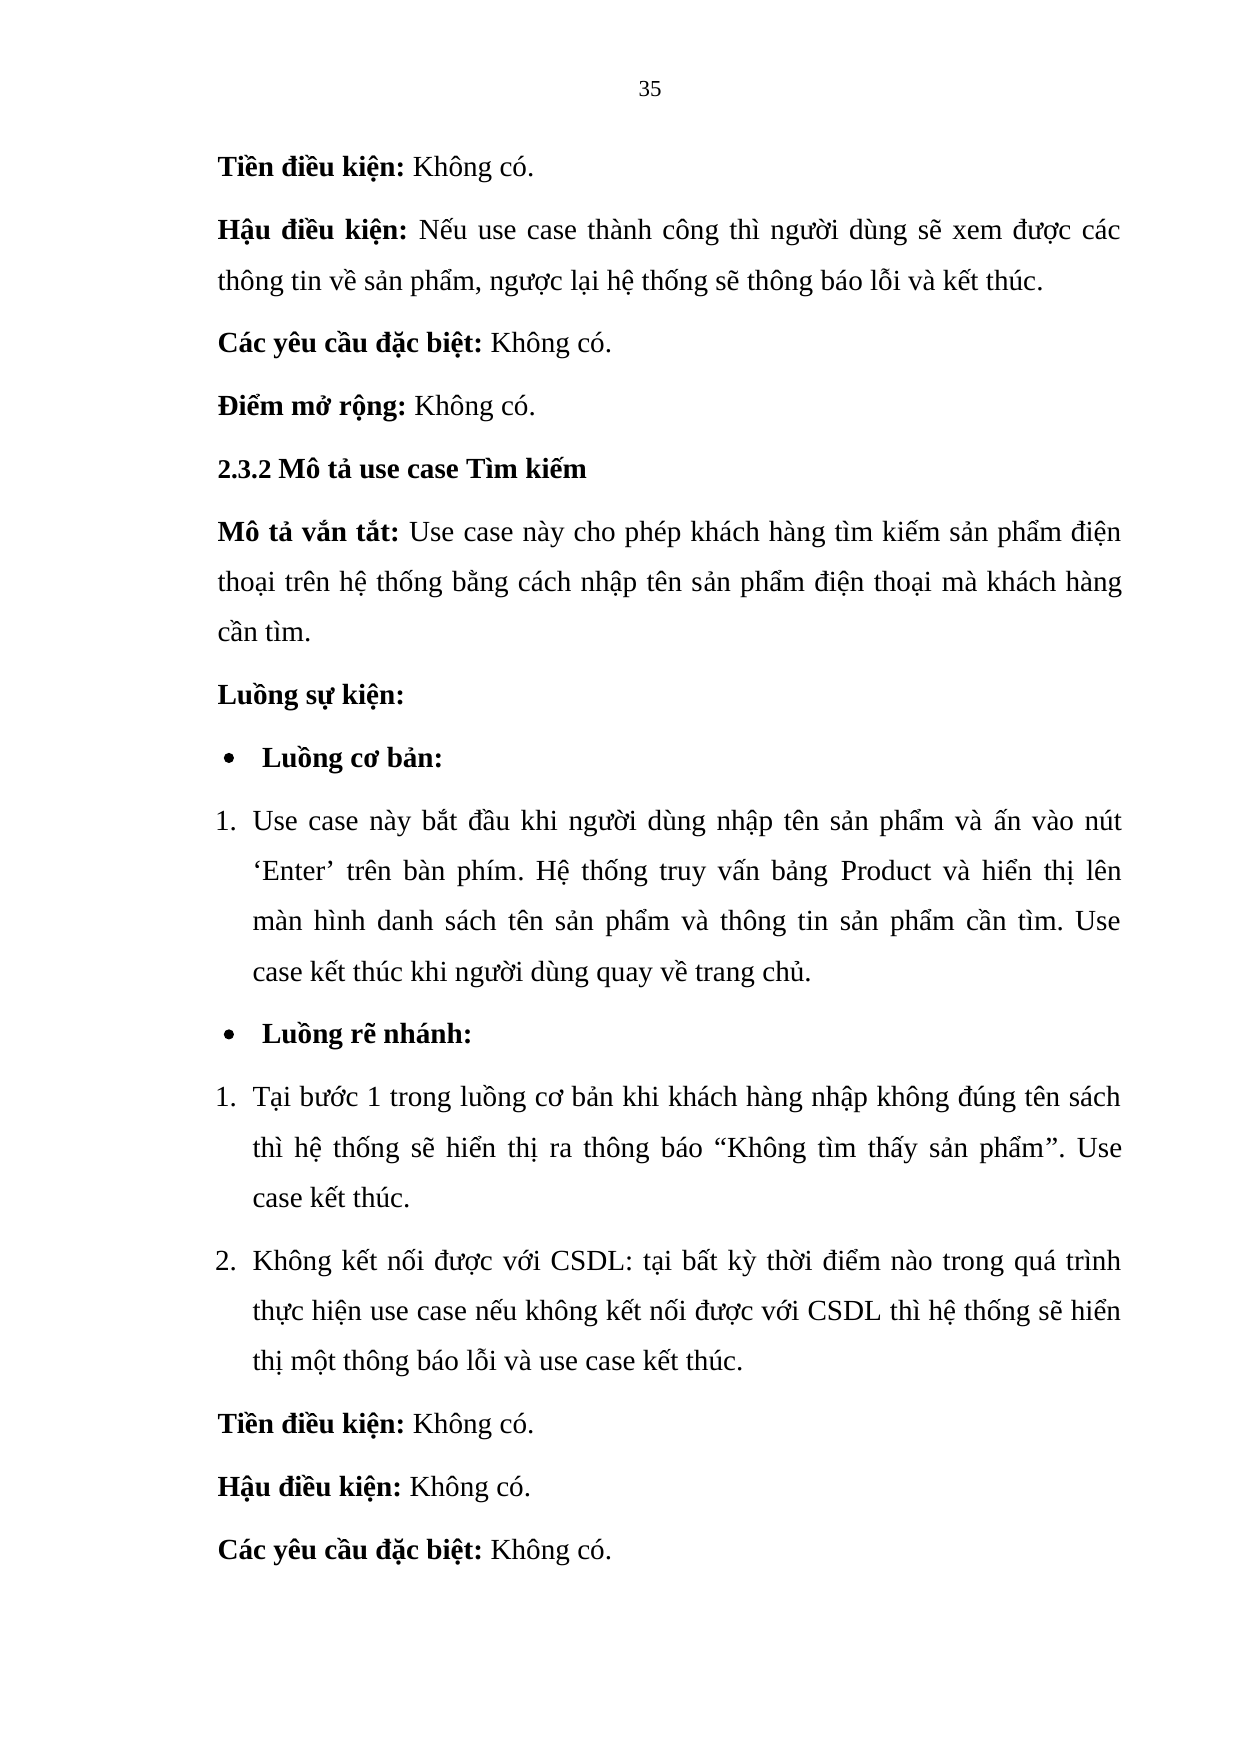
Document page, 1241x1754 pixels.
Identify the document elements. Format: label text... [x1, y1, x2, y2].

text Hậu điều kiện: Không có. [217, 1469, 1122, 1503]
text Tiền điều kiện: Không có. [217, 1406, 1122, 1440]
text Tiền điều kiện: Không có. [217, 149, 1122, 183]
text Các yêu cầu đặc biệt: Không có. [217, 325, 1122, 359]
list Luồng cơ bản: [224, 740, 1122, 774]
list Không kết nối được với CSDL: tại bất kỳ thời điểm nào trong quá trình thực hiện use case nếu không kết nối được với CSDL thì hệ thống sẽ hiển thị một thông báo lỗi và use case kết thúc. [215, 1243, 1122, 1377]
text Các yêu cầu đặc biệt: Không có. [217, 1532, 1122, 1566]
text Mô tả vắn tắt: Use case này cho phép khách hàng tìm kiếm sản phẩm điện thoại trên hệ thống bằng cách nhập tên sản phẩm điện thoại mà khách hàng cần tìm. [217, 514, 1122, 648]
text Hậu điều kiện: Nếu use case thành công thì người dùng sẽ xem được các thông tin về sản phẩm, ngược lại hệ thống sẽ thông báo lỗi và kết thúc. [217, 212, 1122, 296]
list Tại bước 1 trong luồng cơ bản khi khách hàng nhập không đúng tên sách thì hệ thống sẽ hiển thị ra thông báo “Không tìm thấy sản phẩm”. Use case kết thúc. [215, 1079, 1122, 1214]
list Use case này bắt đầu khi người dùng nhập tên sản phẩm và ấn vào nút ‘Enter’ trên bàn phím. Hệ thống truy vấn bảng Product và hiển thị lên màn hình danh sách tên sản phẩm và thông tin sản phẩm cần tìm. Use case kết thúc khi người dùng quay về trang chủ. [215, 803, 1122, 987]
text Điểm mở rộng: Không có. [217, 388, 1122, 422]
subtitle Mô tả use case Tìm kiếm [217, 451, 1122, 484]
text Luồng sự kiện: [217, 677, 1122, 711]
list Luồng rẽ nhánh: [224, 1017, 1122, 1050]
